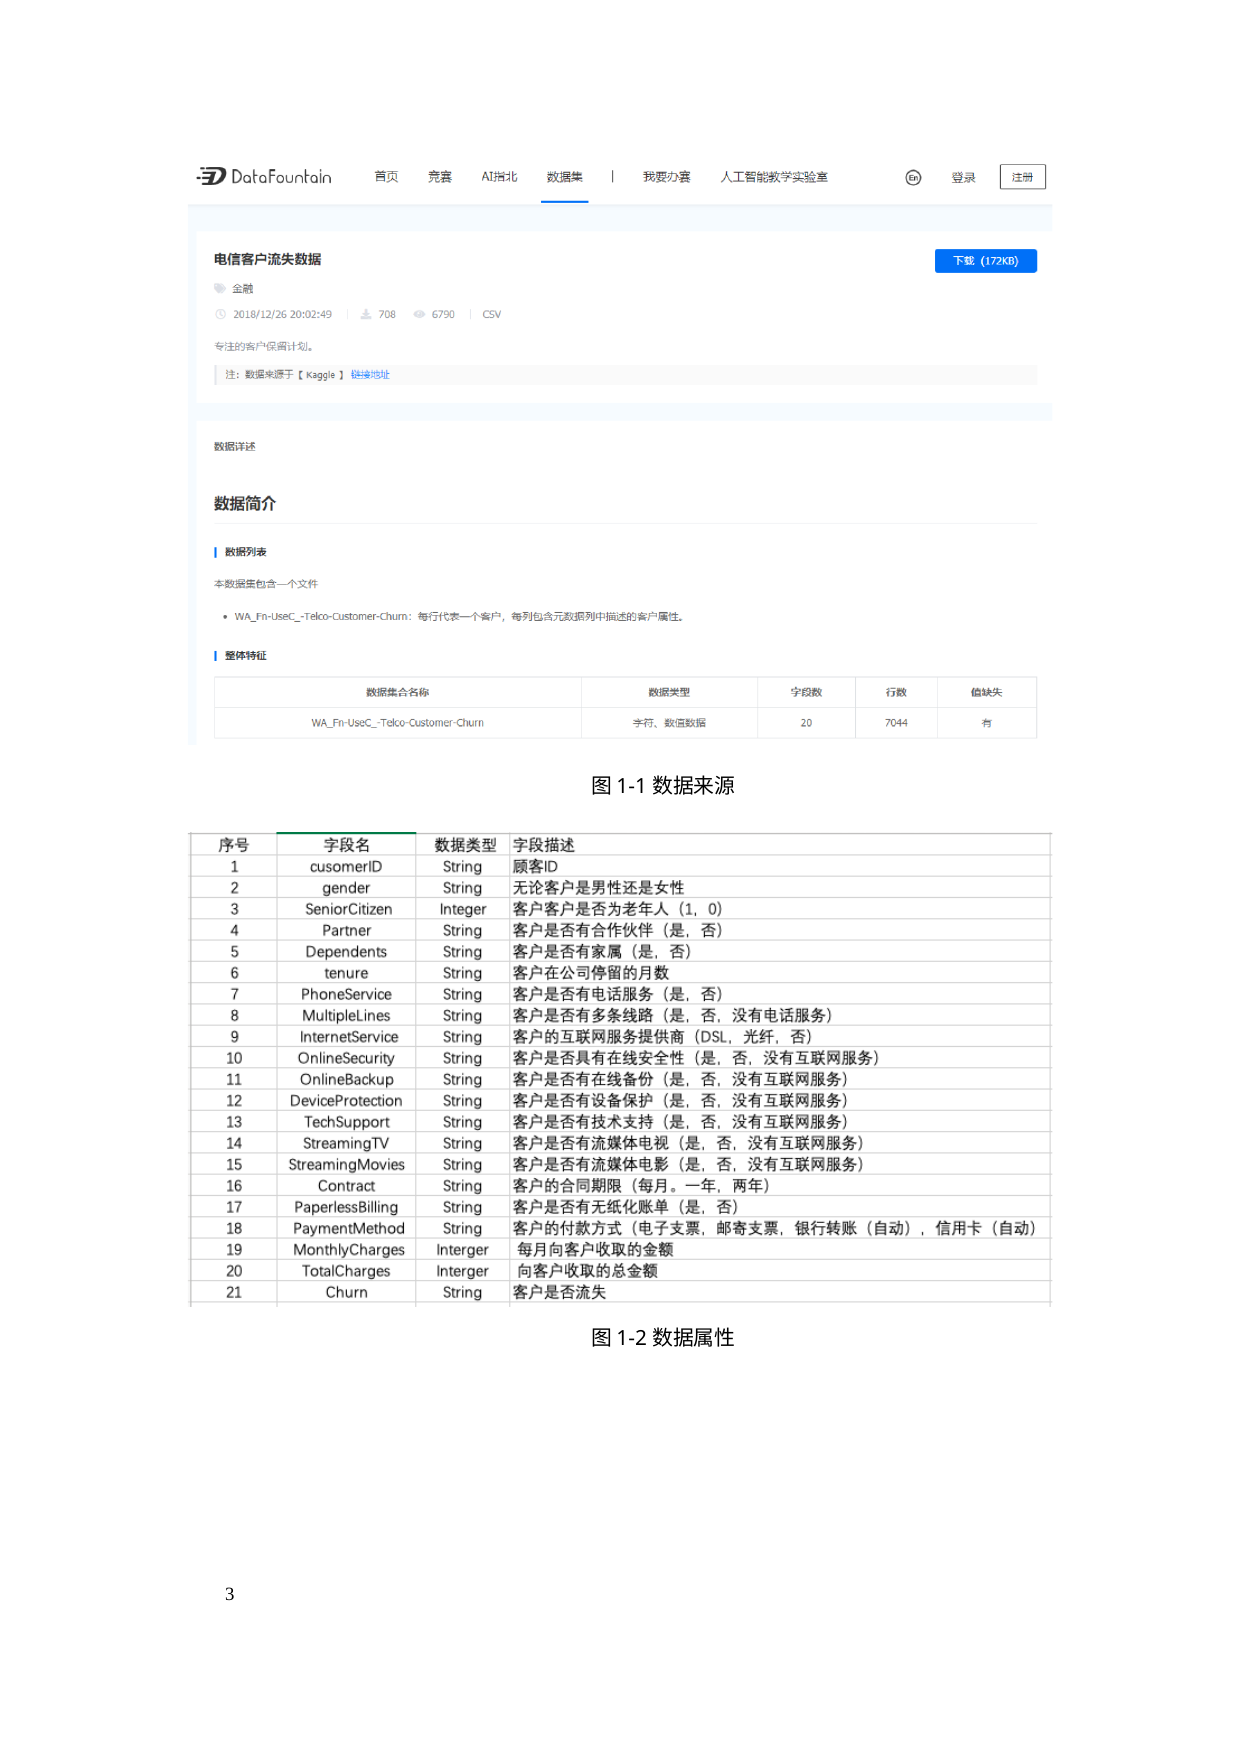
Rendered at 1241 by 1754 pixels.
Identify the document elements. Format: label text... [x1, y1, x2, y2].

picture [187, 832, 1053, 1307]
text 图 1-2 数据属性 [232, 1320, 1053, 1353]
picture [187, 151, 1053, 745]
text 图 1-1 数据来源 [232, 769, 1053, 801]
